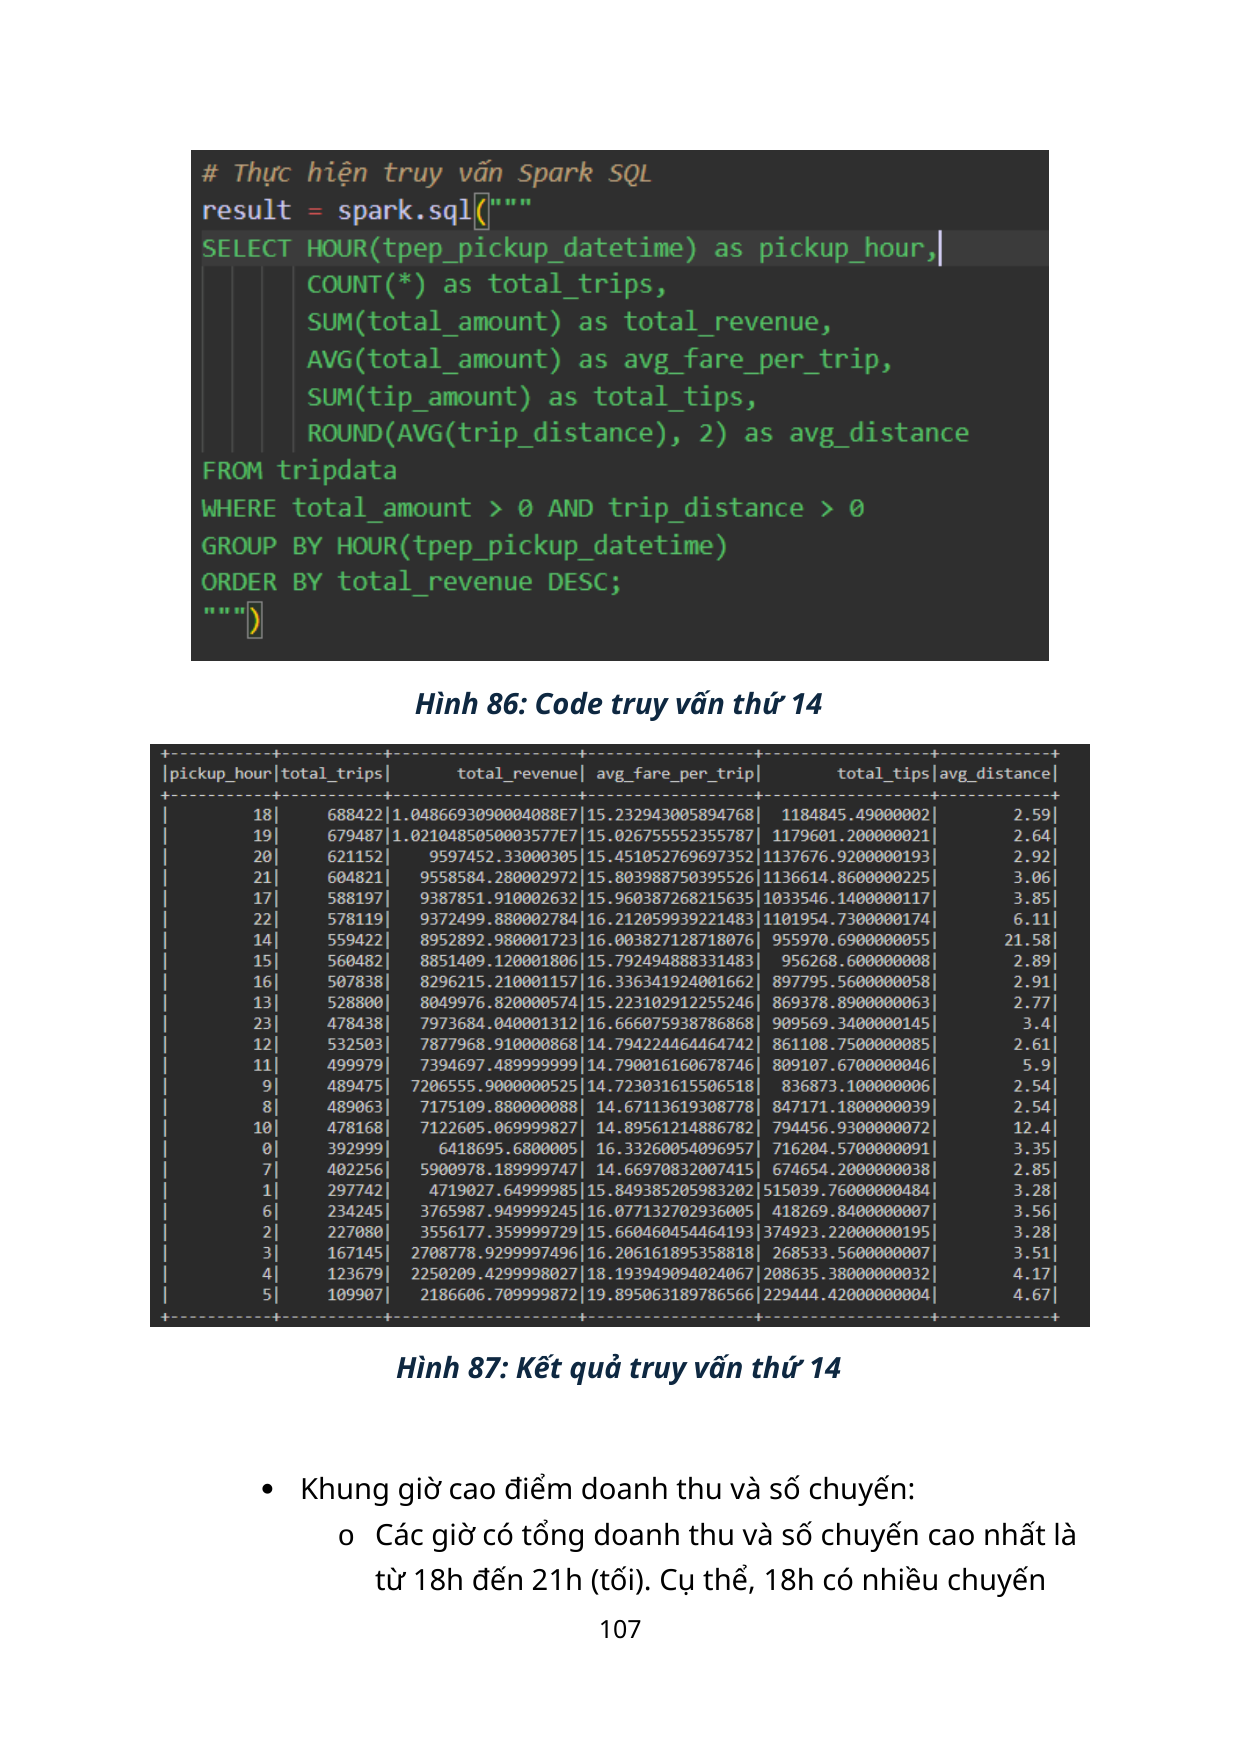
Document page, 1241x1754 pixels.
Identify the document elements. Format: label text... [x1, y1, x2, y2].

picture [150, 744, 1090, 1327]
picture [191, 150, 1049, 661]
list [337, 1514, 1090, 1599]
text Khung giờ cao điểm doanh thu và số chuyến: [262, 1468, 1090, 1508]
